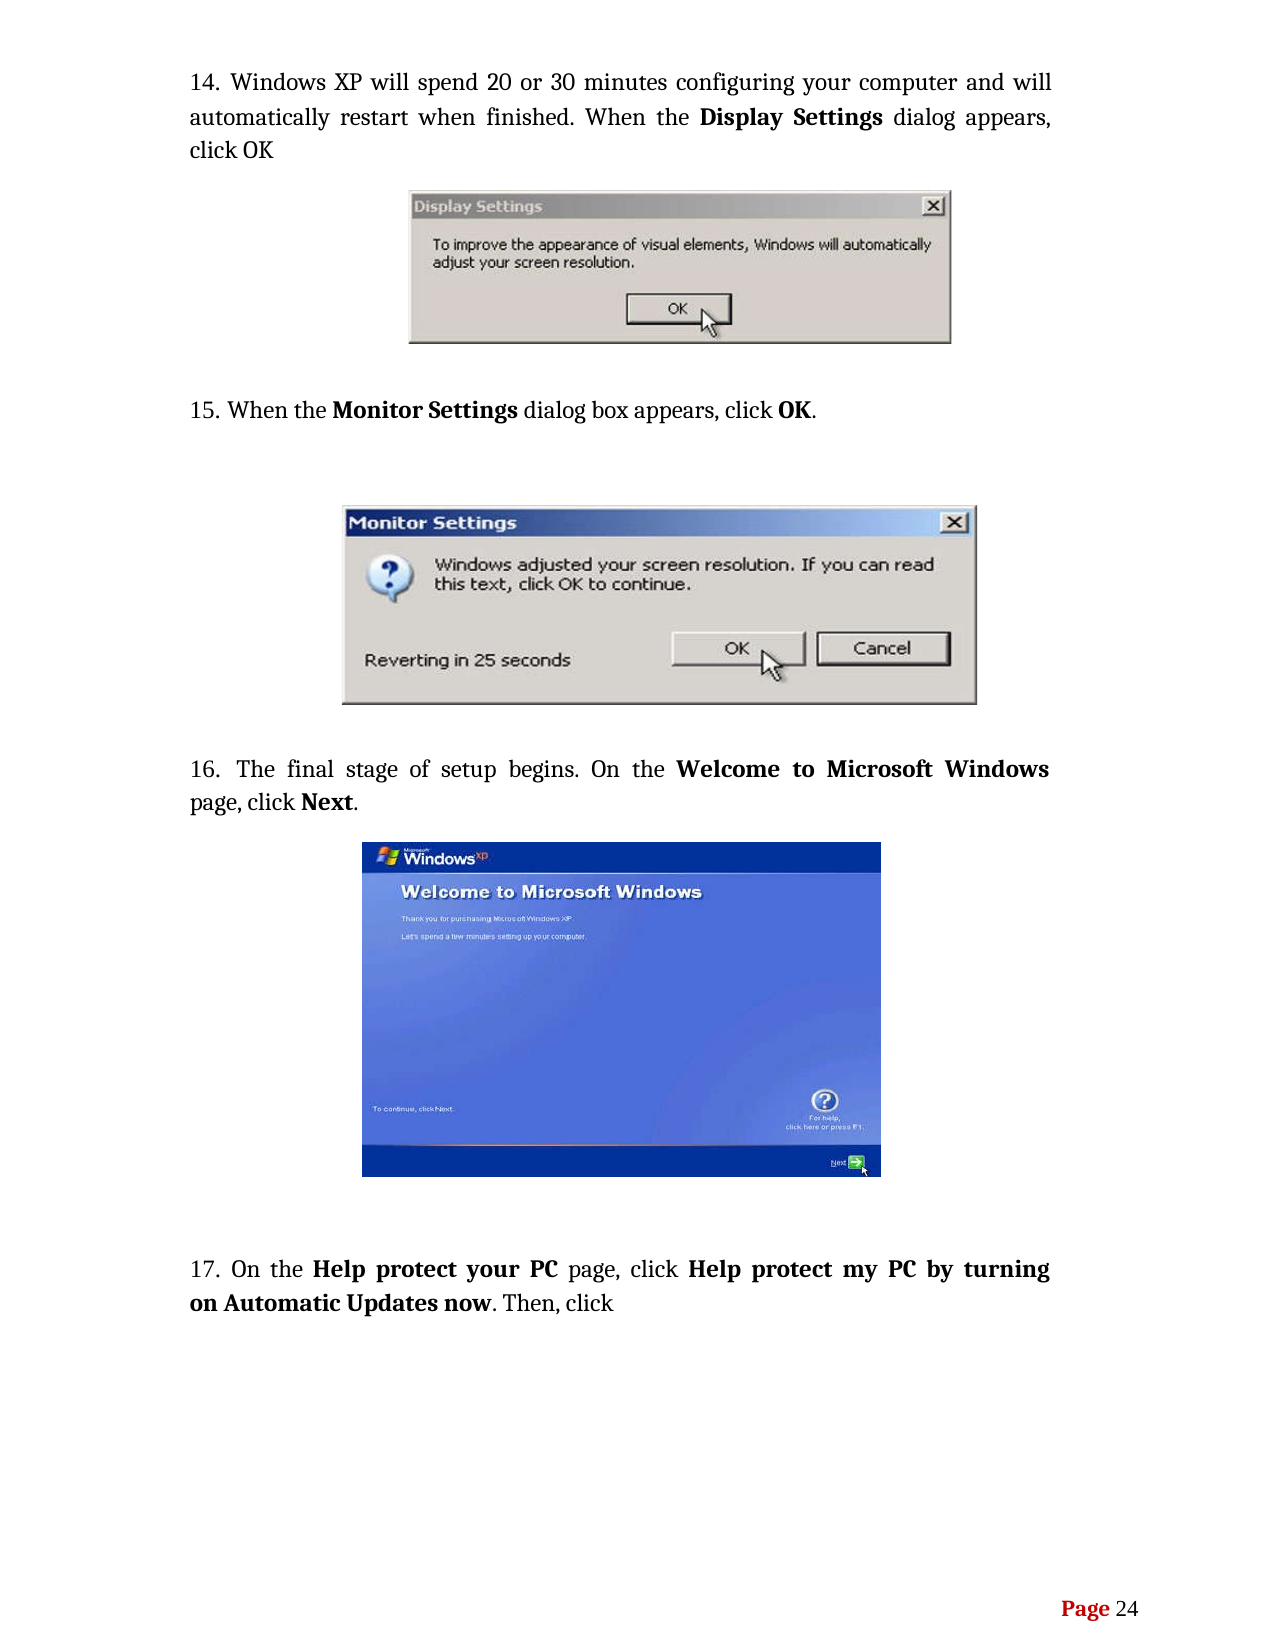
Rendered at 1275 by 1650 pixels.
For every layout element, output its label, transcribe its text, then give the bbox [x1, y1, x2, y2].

text automatically restart when finished. When the Display Settings dialog appears, click OK [189, 103, 1051, 165]
list Windows XP will spend 20 or 30 minutes configuring your computer and will [189, 67, 1225, 96]
list When the Monitor Settings dialog box appears, click OK. [189, 396, 1225, 425]
list On the Help protect your PC page, click Help protect my PC by turning on Automatic Updates now. Then, click [189, 1254, 1051, 1317]
picture [408, 190, 952, 344]
picture [362, 842, 881, 1177]
picture [341, 505, 978, 705]
list The final stage of setup begins. On the Welcome to Microsoft Windows page, click Next. [189, 754, 1050, 817]
